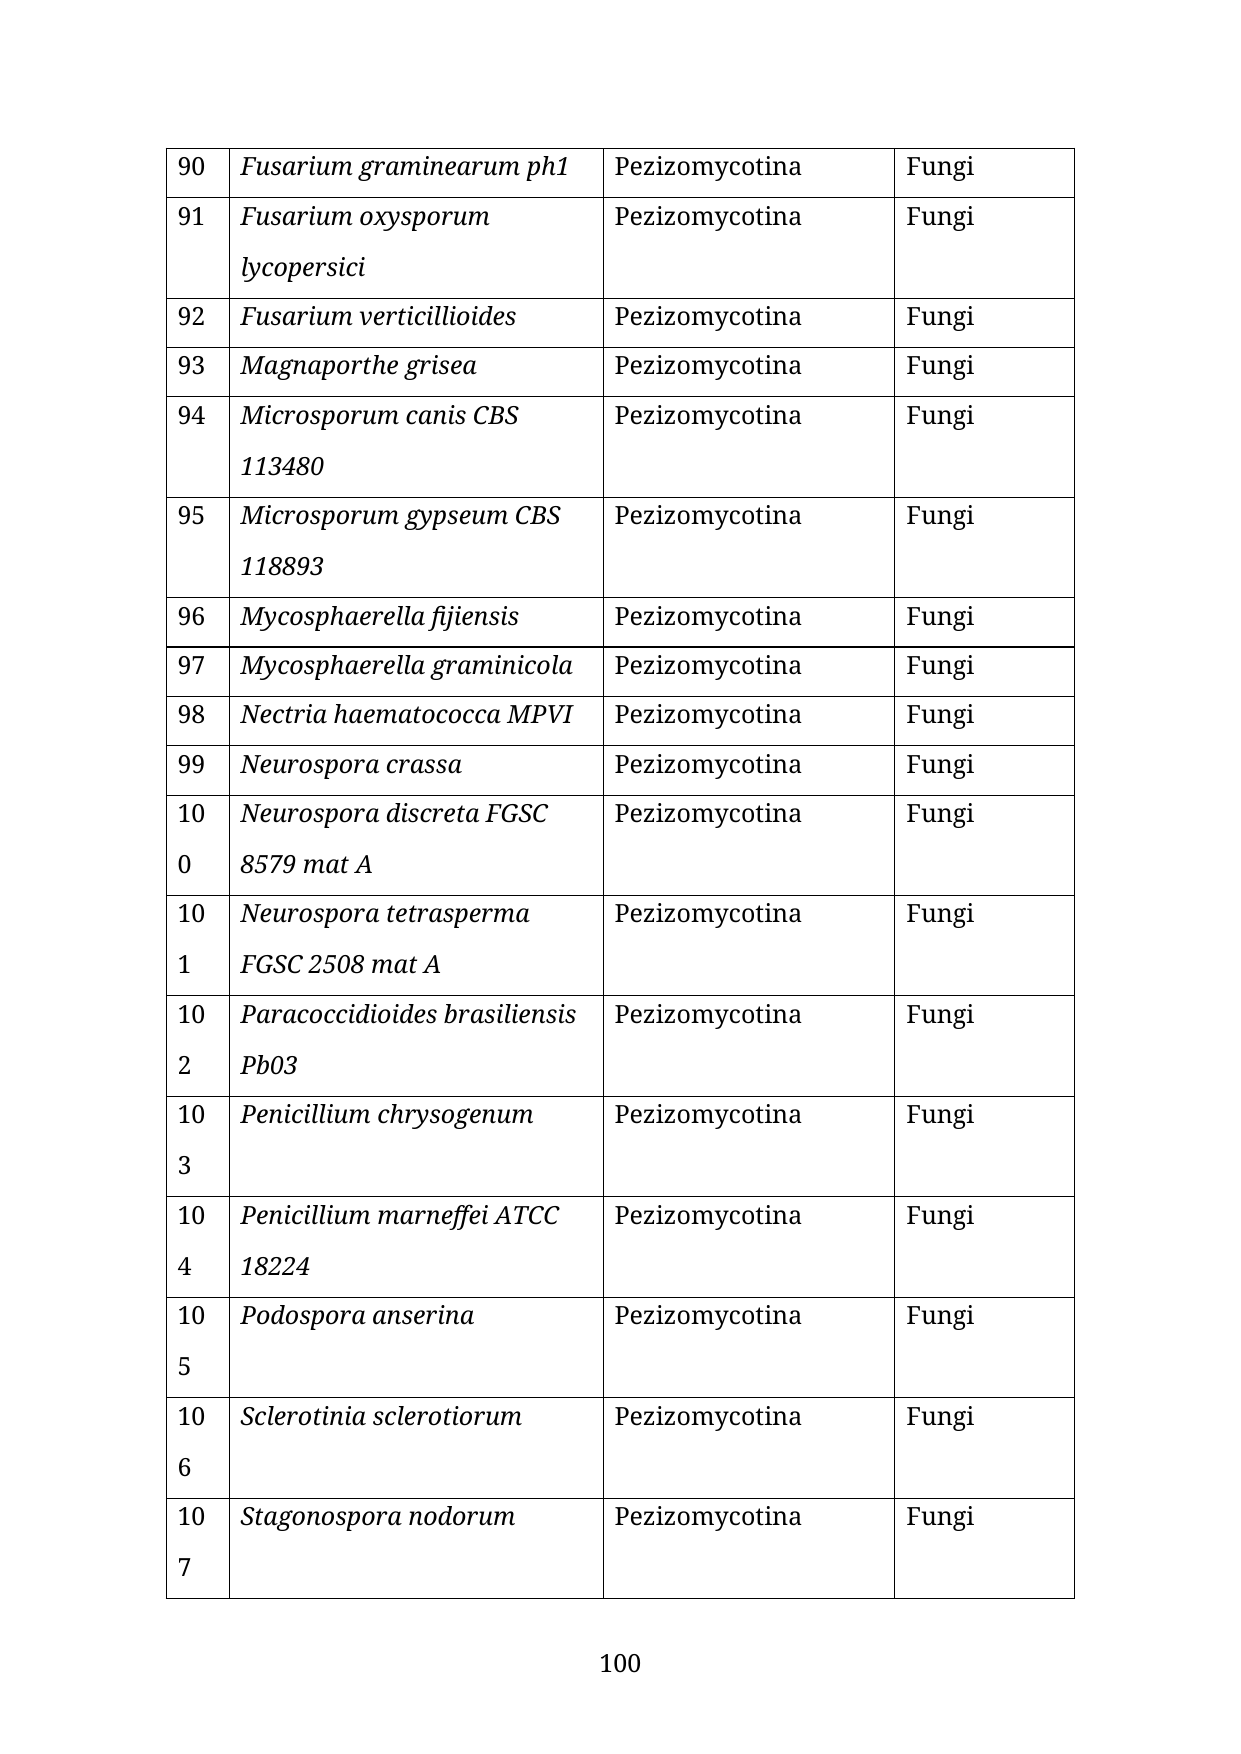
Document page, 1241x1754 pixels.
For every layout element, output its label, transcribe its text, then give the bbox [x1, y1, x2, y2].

table_cell Pezizomycotina [604, 1298, 894, 1397]
table_cell Pezizomycotina [604, 1398, 894, 1497]
table_cell Fungi [895, 648, 1074, 696]
table_cell Fungi [895, 598, 1074, 646]
table_cell 98 [167, 697, 229, 745]
table_cell Fungi [895, 746, 1074, 794]
table_cell 95 [167, 498, 229, 597]
table_cell Fungi [895, 697, 1074, 745]
table_cell 100 [167, 796, 229, 895]
table_cell Pezizomycotina [604, 746, 894, 794]
table_cell Fungi [895, 348, 1074, 396]
table_cell Pezizomycotina [604, 1197, 894, 1297]
table_cell Nectria haematococca MPVI [230, 697, 603, 745]
table_cell Fungi [895, 498, 1074, 597]
table_cell Pezizomycotina [604, 996, 894, 1096]
table_cell Paracoccidioides brasiliensis Pb03 [230, 996, 603, 1096]
table_cell Mycosphaerella graminicola [230, 648, 603, 696]
table_cell Fungi [895, 996, 1074, 1096]
table_cell Microsporum gypseum CBS 118893 [230, 498, 603, 597]
table_cell Neurospora discreta FGSC 8579 mat A [230, 796, 603, 895]
table_cell Fungi [895, 1197, 1074, 1297]
table_cell Pezizomycotina [604, 198, 894, 297]
table_cell Pezizomycotina [604, 149, 894, 197]
table_cell Pezizomycotina [604, 1097, 894, 1196]
table_cell 105 [167, 1298, 229, 1397]
table_cell Pezizomycotina [604, 498, 894, 597]
table_cell Fungi [895, 198, 1074, 297]
table_cell Fusarium graminearum ph1 [230, 149, 603, 197]
table_cell Pezizomycotina [604, 896, 894, 995]
table_cell Fungi [895, 397, 1074, 497]
table_cell Pezizomycotina [604, 648, 894, 696]
table_cell Neurospora crassa [230, 746, 603, 794]
table_cell Penicillium chrysogenum [230, 1097, 603, 1196]
table_cell 101 [167, 896, 229, 995]
table_cell Fungi [895, 1398, 1074, 1497]
table_cell Pezizomycotina [604, 697, 894, 745]
table_cell Fusarium verticillioides [230, 299, 603, 347]
table_cell Fungi [895, 1298, 1074, 1397]
table_cell 94 [167, 397, 229, 497]
table_cell 107 [167, 1499, 229, 1598]
table_cell 97 [167, 648, 229, 696]
table_cell Magnaporthe grisea [230, 348, 603, 396]
table_cell Pezizomycotina [604, 397, 894, 497]
table_cell Pezizomycotina [604, 1499, 894, 1598]
table_cell 91 [167, 198, 229, 297]
table_cell Fungi [895, 149, 1074, 197]
table_cell Fungi [895, 796, 1074, 895]
table_cell 103 [167, 1097, 229, 1196]
table_cell 92 [167, 299, 229, 347]
table_cell 102 [167, 996, 229, 1096]
table_cell Fungi [895, 1499, 1074, 1598]
table_cell Fungi [895, 299, 1074, 347]
table_cell Podospora anserina [230, 1298, 603, 1397]
table_cell 96 [167, 598, 229, 646]
table_cell 106 [167, 1398, 229, 1497]
table_cell Sclerotinia sclerotiorum [230, 1398, 603, 1497]
table_cell 93 [167, 348, 229, 396]
table_cell Pezizomycotina [604, 796, 894, 895]
table_cell Fungi [895, 896, 1074, 995]
table_cell Fusarium oxysporum lycopersici [230, 198, 603, 297]
table_cell 104 [167, 1197, 229, 1297]
table_cell Mycosphaerella fijiensis [230, 598, 603, 646]
table_cell Neurospora tetrasperma FGSC 2508 mat A [230, 896, 603, 995]
table_cell Stagonospora nodorum [230, 1499, 603, 1598]
table_cell Penicillium marneffei ATCC 18224 [230, 1197, 603, 1297]
table_cell Pezizomycotina [604, 598, 894, 646]
table_cell 90 [167, 149, 229, 197]
table_cell Pezizomycotina [604, 348, 894, 396]
table_cell Pezizomycotina [604, 299, 894, 347]
table_cell Fungi [895, 1097, 1074, 1196]
table_cell 99 [167, 746, 229, 794]
table_cell Microsporum canis CBS 113480 [230, 397, 603, 497]
